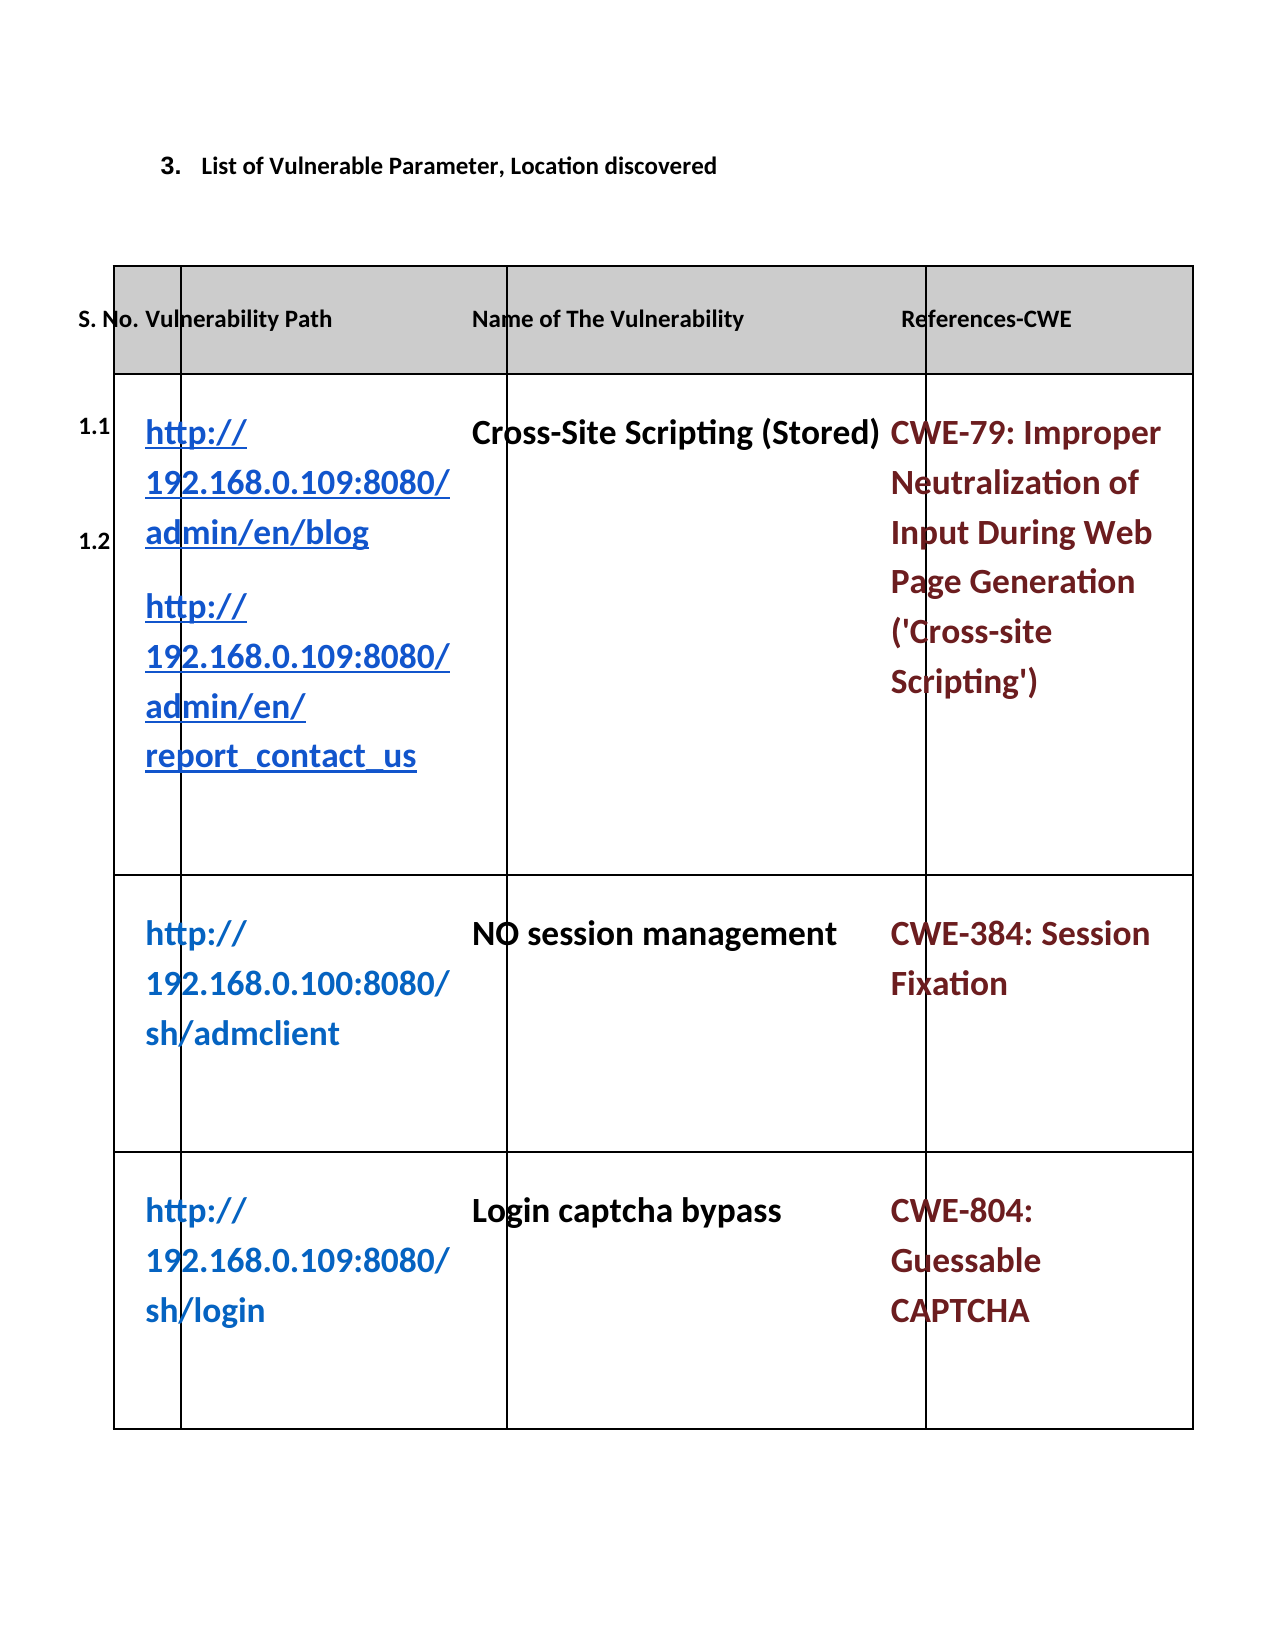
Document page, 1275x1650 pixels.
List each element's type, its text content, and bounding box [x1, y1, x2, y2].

table_cell CWE-384: Session Fixation [927, 876, 1192, 1151]
table_header S. No. [115, 267, 180, 373]
table_cell 1.1 1.2 [115, 375, 180, 874]
table_header Name of The Vulnerability [508, 267, 925, 373]
table_cell CWE-79: Improper Neutralization of Input During Web Page Generation ('Cross-site Scripting') [927, 375, 1192, 874]
table_cell NO session management [508, 876, 925, 1151]
text 3. List of Vulnerable Parameter, Location discovered [160, 150, 1191, 181]
table_cell 2 [115, 876, 180, 1151]
table_cell CWE-804: Guessable CAPTCHA [927, 1153, 1192, 1428]
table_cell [182, 1153, 506, 1428]
table_cell Login captcha bypass [508, 1153, 925, 1428]
table_cell http://192.168.0.100:8080/sh/admclient [182, 876, 506, 1151]
table_header References-CWE [927, 267, 1192, 373]
table_cell http://192.168.0.109:8080/admin/en/blog http://192.168.0.109:8080/admin/en/report_contact_us [182, 375, 506, 874]
table_header Vulnerability Path [182, 267, 506, 373]
table_cell 3 [115, 1153, 180, 1428]
table_cell Cross-Site Scripting (Stored) [508, 375, 925, 874]
